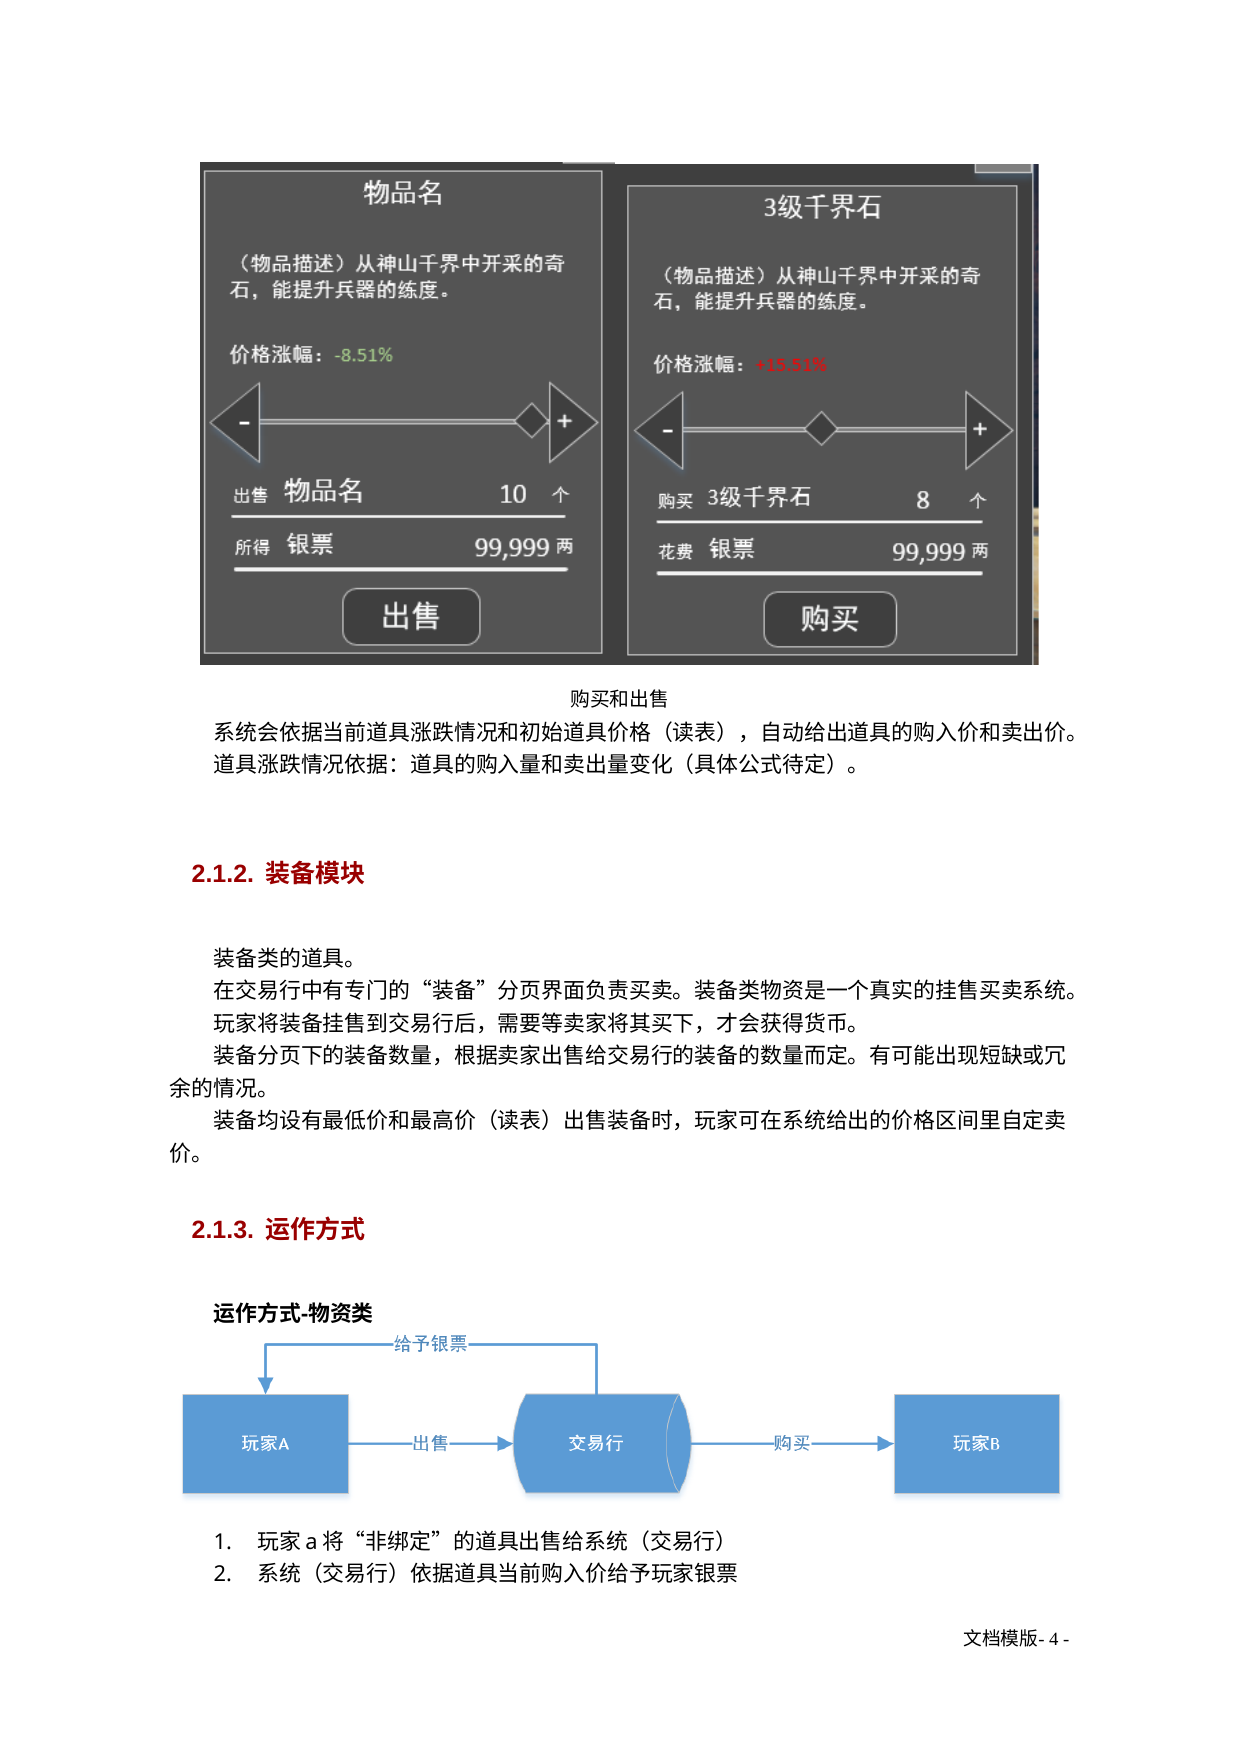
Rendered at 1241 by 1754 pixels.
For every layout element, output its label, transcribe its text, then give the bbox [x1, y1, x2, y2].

picture [169, 1328, 1070, 1517]
subtitle 装备模块 [191, 839, 1047, 904]
text 运作方式-物资类 [213, 1296, 1069, 1328]
text 玩家将装备挂售到交易行后，需要等卖家将其买下，才会获得货币。 [169, 1005, 1069, 1038]
text 装备分页下的装备数量，根据卖家出售给交易行的装备的数量而定。有可能出现短缺或冗余的情况。 [169, 1038, 1069, 1103]
text 道具涨跌情况依据：道具的购入量和卖出量变化（具体公式待定）。 [169, 747, 1069, 779]
subtitle 运作方式 [191, 1195, 1047, 1260]
text 装备均设有最低价和最高价（读表）出售装备时，玩家可在系统给出的价格区间里自定卖价。 [169, 1103, 1069, 1168]
text 装备类的道具。 [169, 940, 1069, 973]
list 系统（交易行）依据道具当前购入价给予玩家银票 [213, 1556, 1069, 1588]
list 玩家a将“非绑定”的道具出售给系统（交易行） [213, 1523, 1069, 1556]
picture [200, 162, 1039, 665]
text 购买和出售 [169, 682, 1069, 714]
text 在交易行中有专门的“装备”分页界面负责买卖。装备类物资是一个真实的挂售买卖系统。 [169, 973, 1069, 1005]
text 系统会依据当前道具涨跌情况和初始道具价格（读表），自动给出道具的购入价和卖出价。 [169, 714, 1069, 747]
